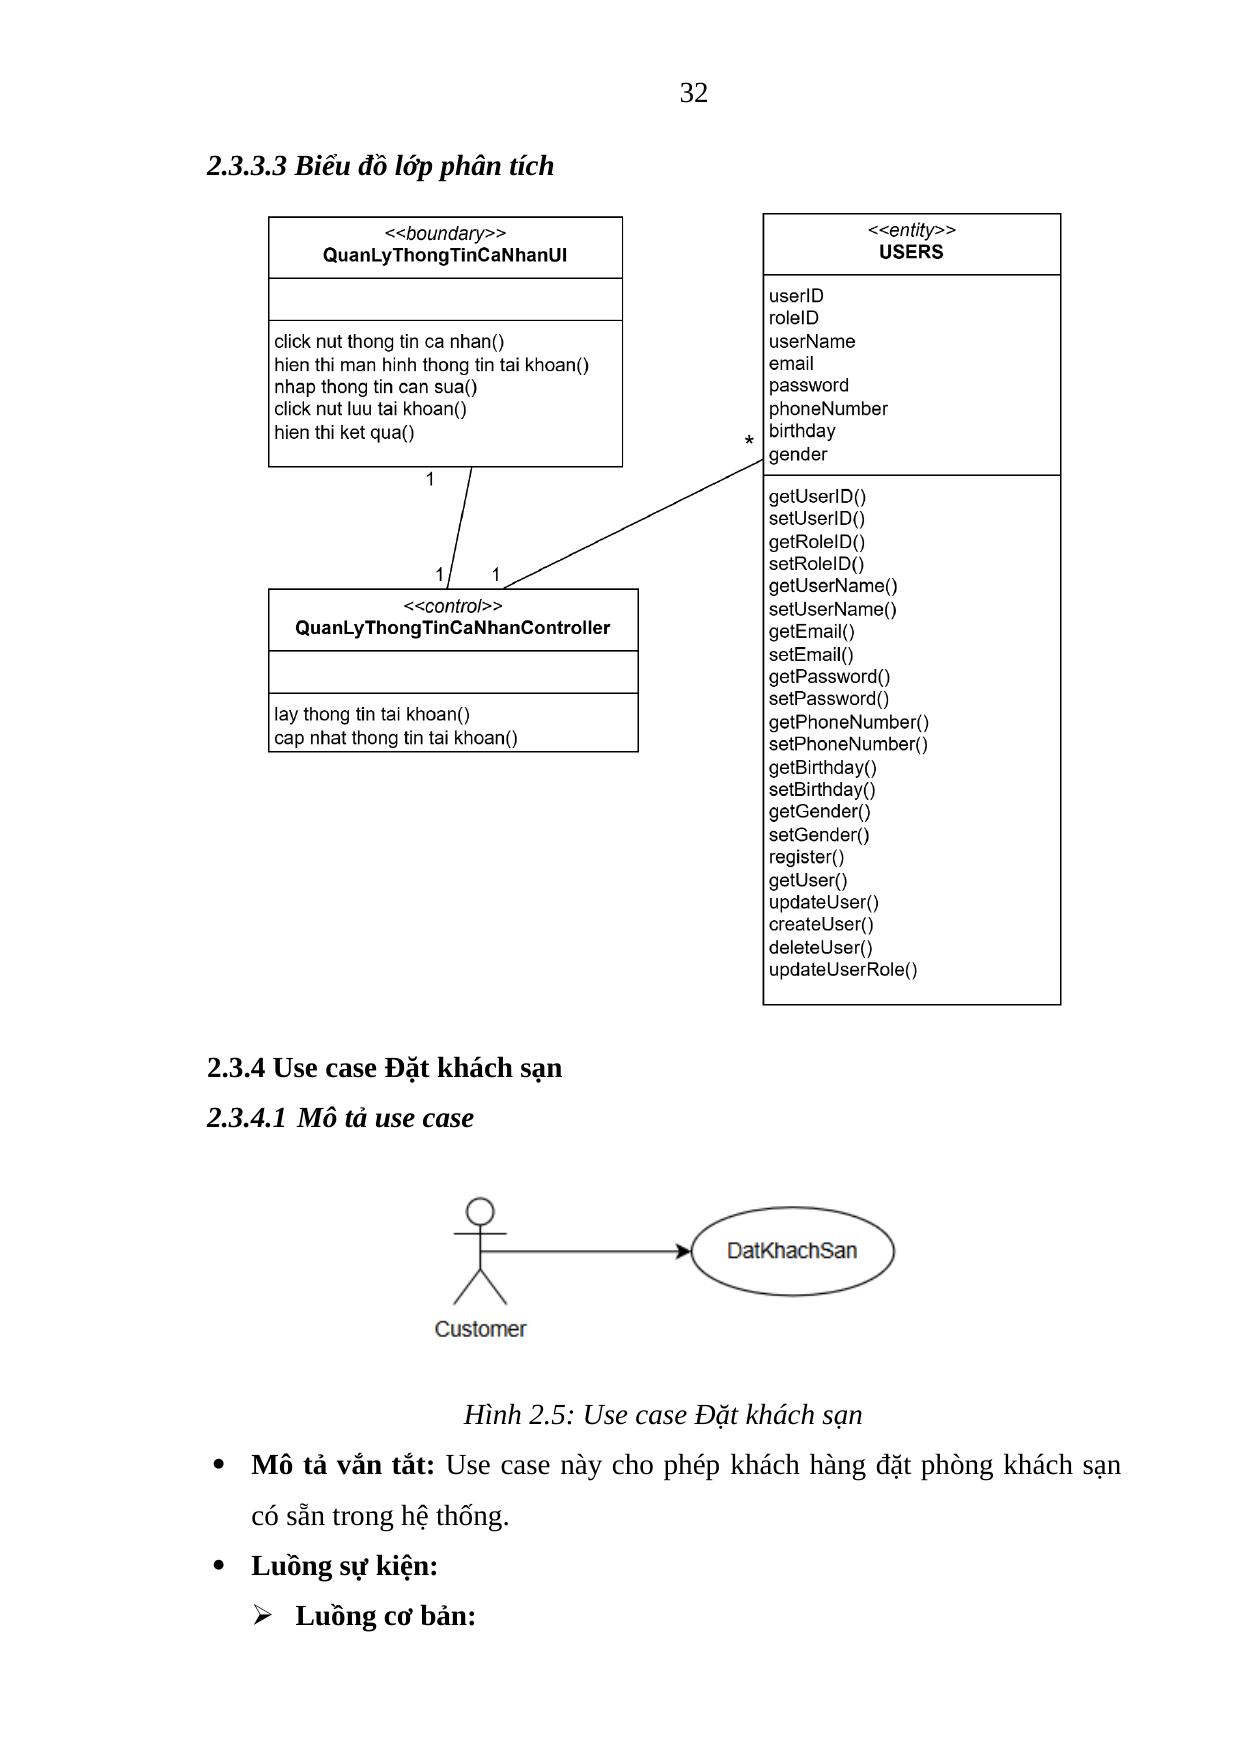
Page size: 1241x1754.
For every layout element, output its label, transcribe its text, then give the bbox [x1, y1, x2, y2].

text Hình 2.5: Use case Đặt khách sạn [207, 1397, 1122, 1430]
subtitle Mô tả use case [207, 1100, 1122, 1134]
list Luồng sự kiện: [214, 1548, 1122, 1582]
list Mô tả vắn tắt: Use case này cho phép khách hàng đặt phòng khách sạn có sẵn trong hệ thống. [214, 1447, 1122, 1531]
subtitle 2.3.3.3 Biểu đồ lớp phân tích [207, 148, 1122, 181]
list Luồng cơ bản: [251, 1598, 1122, 1632]
picture [252, 198, 1077, 1021]
subtitle Use case Đặt khách sạn [207, 1050, 1122, 1083]
picture [342, 1150, 987, 1381]
